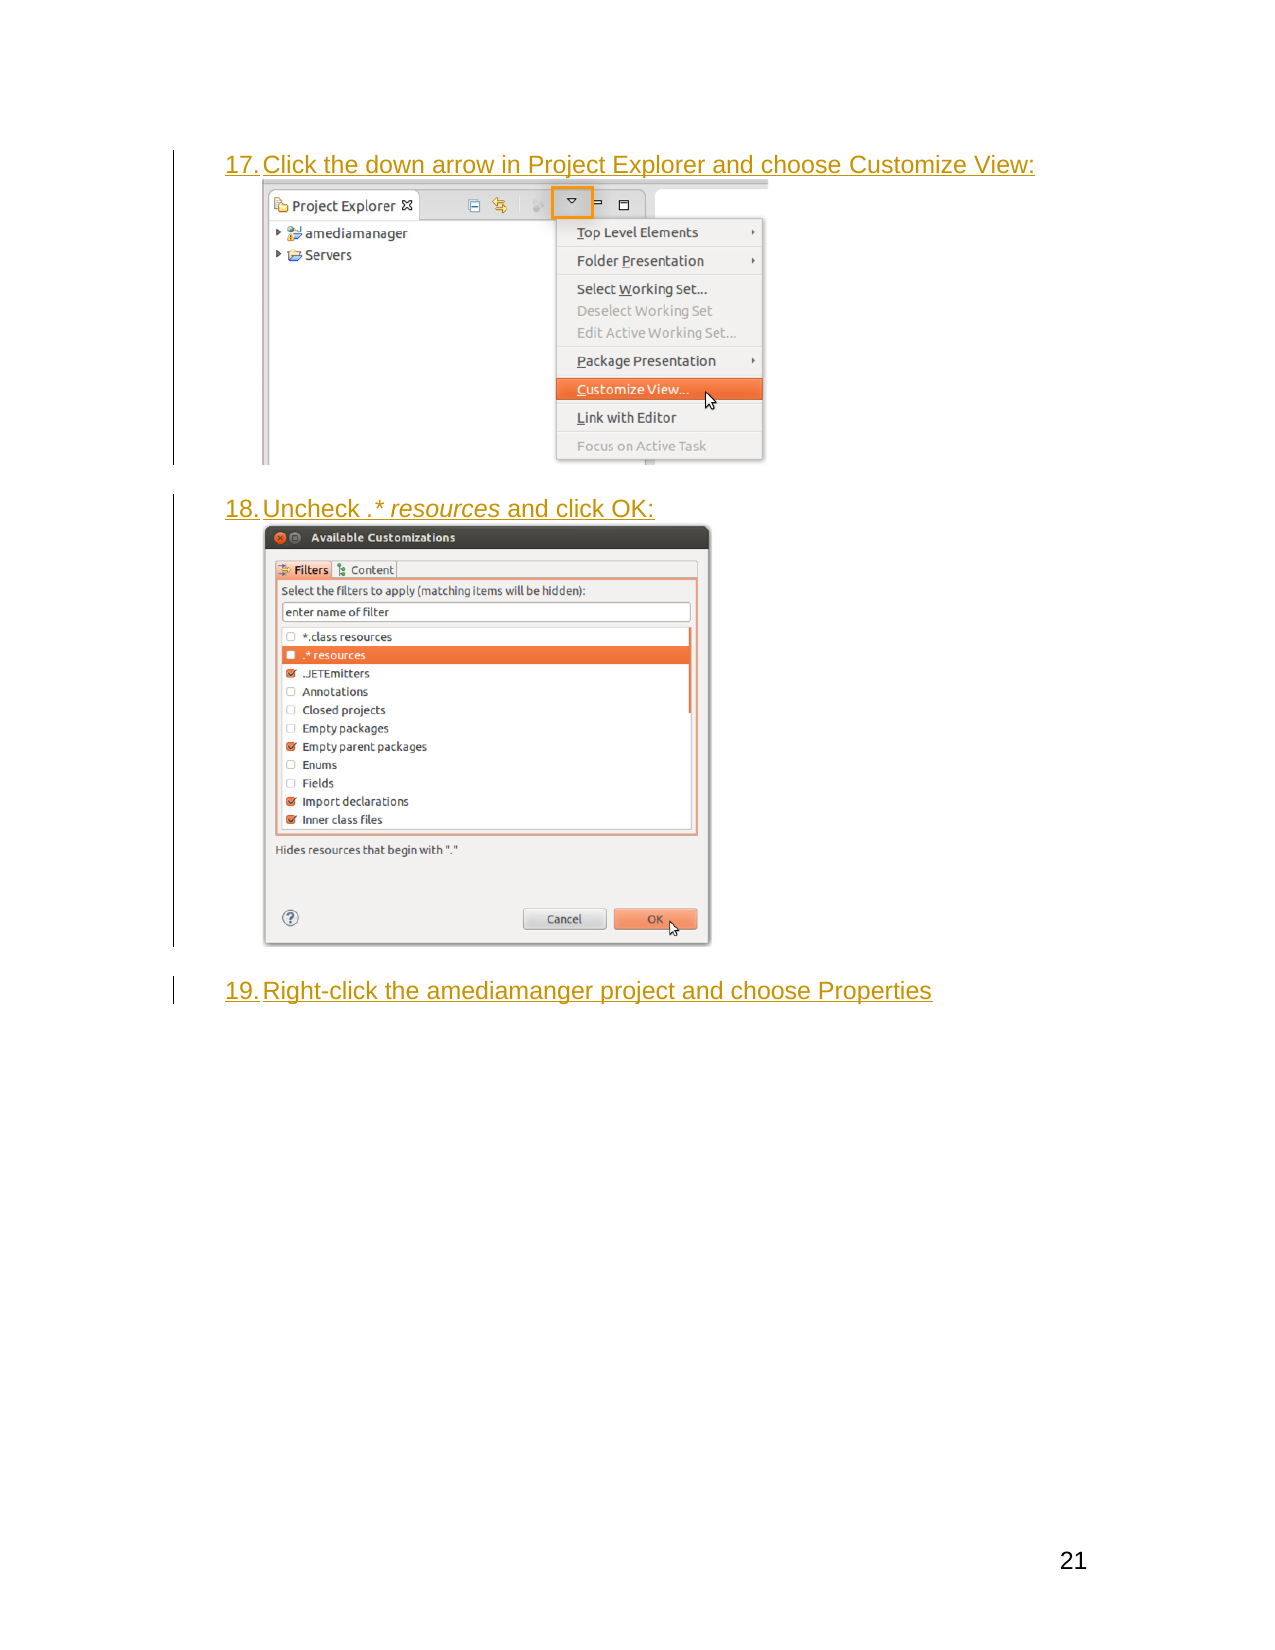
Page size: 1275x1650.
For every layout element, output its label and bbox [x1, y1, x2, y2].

picture [262, 178, 769, 465]
picture [262, 522, 713, 947]
